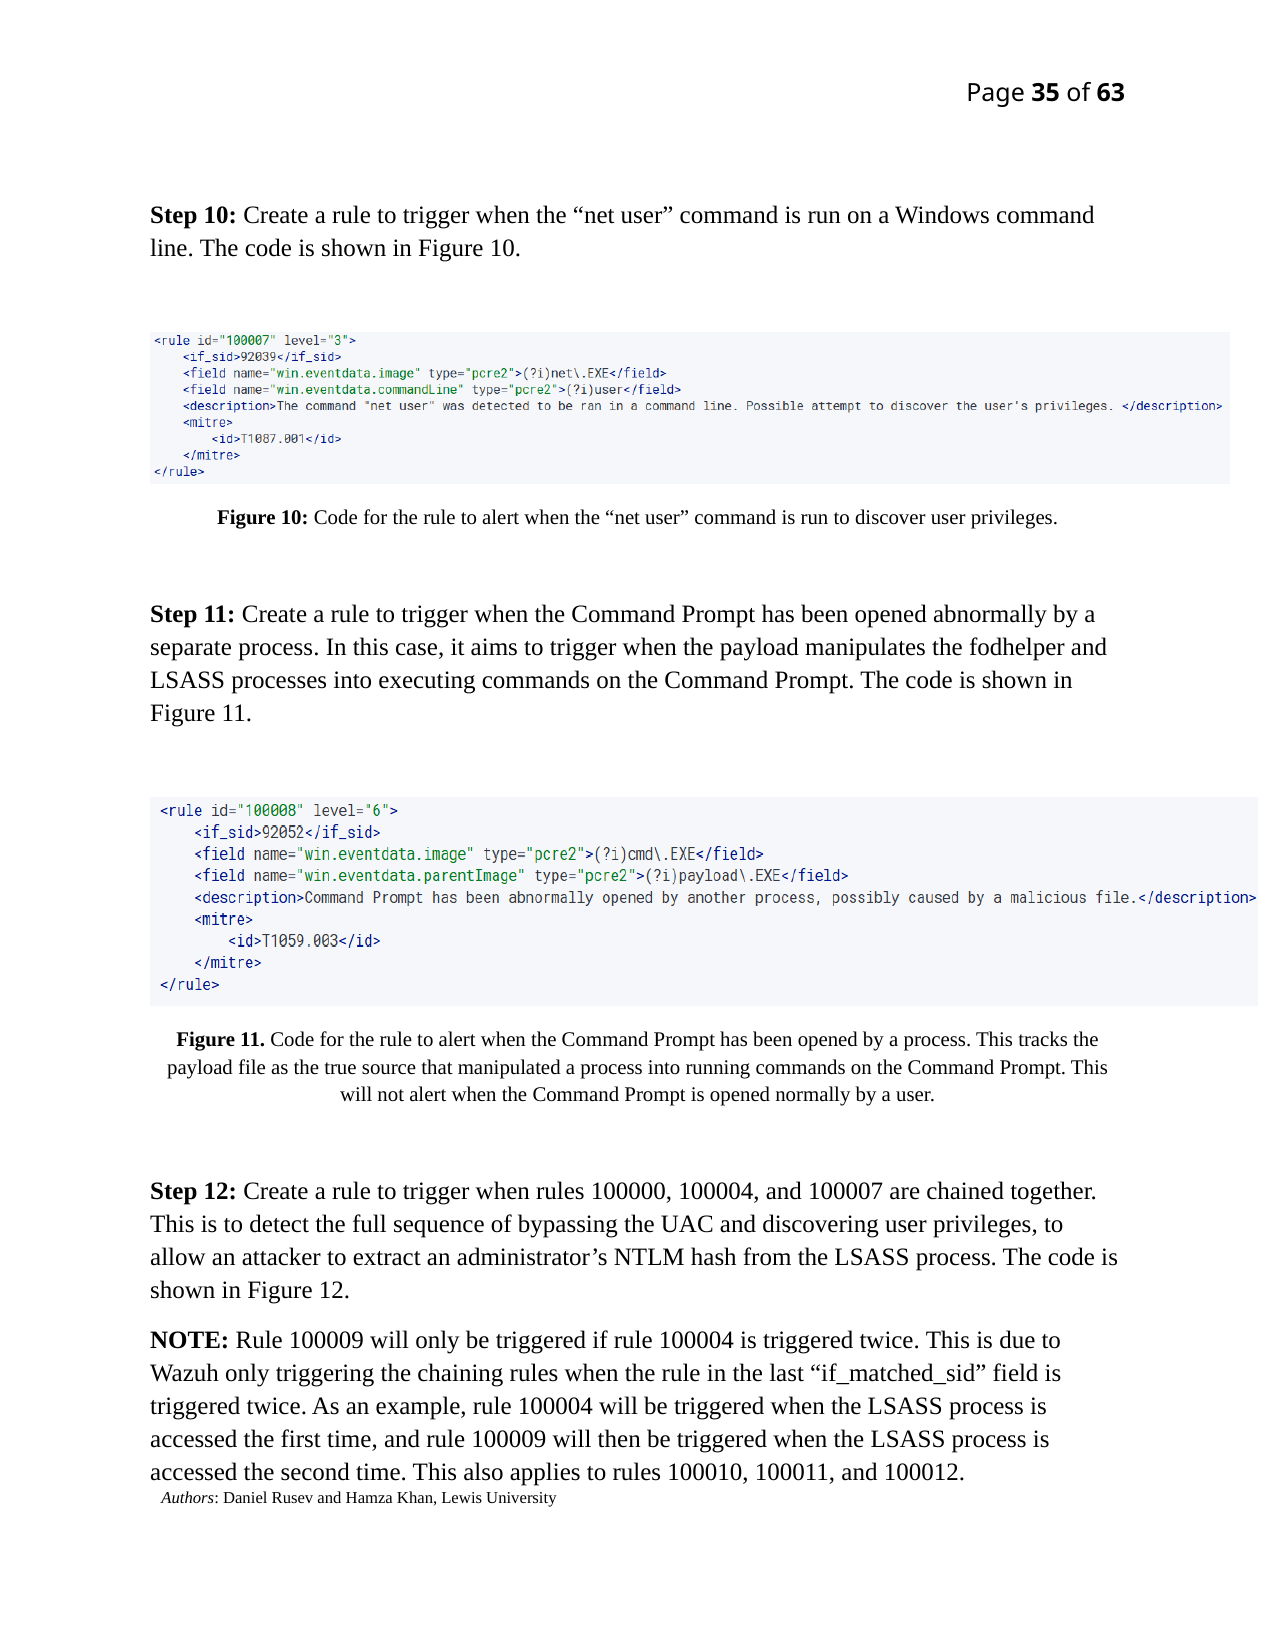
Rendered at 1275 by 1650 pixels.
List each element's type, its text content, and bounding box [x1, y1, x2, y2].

picture [150, 797, 1259, 1006]
text Figure 10: Code for the rule to alert when the “net user” command is run to discover user privileges. [150, 505, 1125, 529]
text Step 10: Create a rule to trigger when the “net user” command is run on a Windows command line. The code is shown in Figure 10. [150, 200, 1125, 261]
text Step 11: Create a rule to trigger when the Command Prompt has been opened abnormally by a separate process. In this case, it aims to trigger when the payload manipulates the fodhelper and LSASS processes into executing commands on the Command Prompt. The code is shown in Figure 11. [150, 599, 1125, 727]
text Step 12: Create a rule to trigger when rules 100000, 100004, and 100007 are chained together. This is to detect the full sequence of bypassing the UAC and discovering user privileges, to allow an attacker to extract an administrator’s NTLM hash from the LSASS process. The code is shown in Figure 12. [150, 1176, 1125, 1304]
text NOTE: Rule 100009 will only be triggered if rule 100004 is triggered twice. This is due to Wazuh only triggering the chaining rules when the rule in the last “if_matched_sid” field is triggered twice. As an example, rule 100004 will be triggered when the LSASS process is accessed the first time, and rule 100009 will then be triggered when the LSASS process is accessed the second time. This also applies to rules 100010, 100011, and 100012. [150, 1325, 1125, 1486]
text Figure 11. Code for the rule to alert when the Command Prompt has been opened by a process. This tracks the payload file as the true source that manipulated a process into running commands on the Command Prompt. This will not alert when the Command Prompt is opened normally by a user. [150, 1027, 1125, 1106]
picture [150, 332, 1230, 484]
